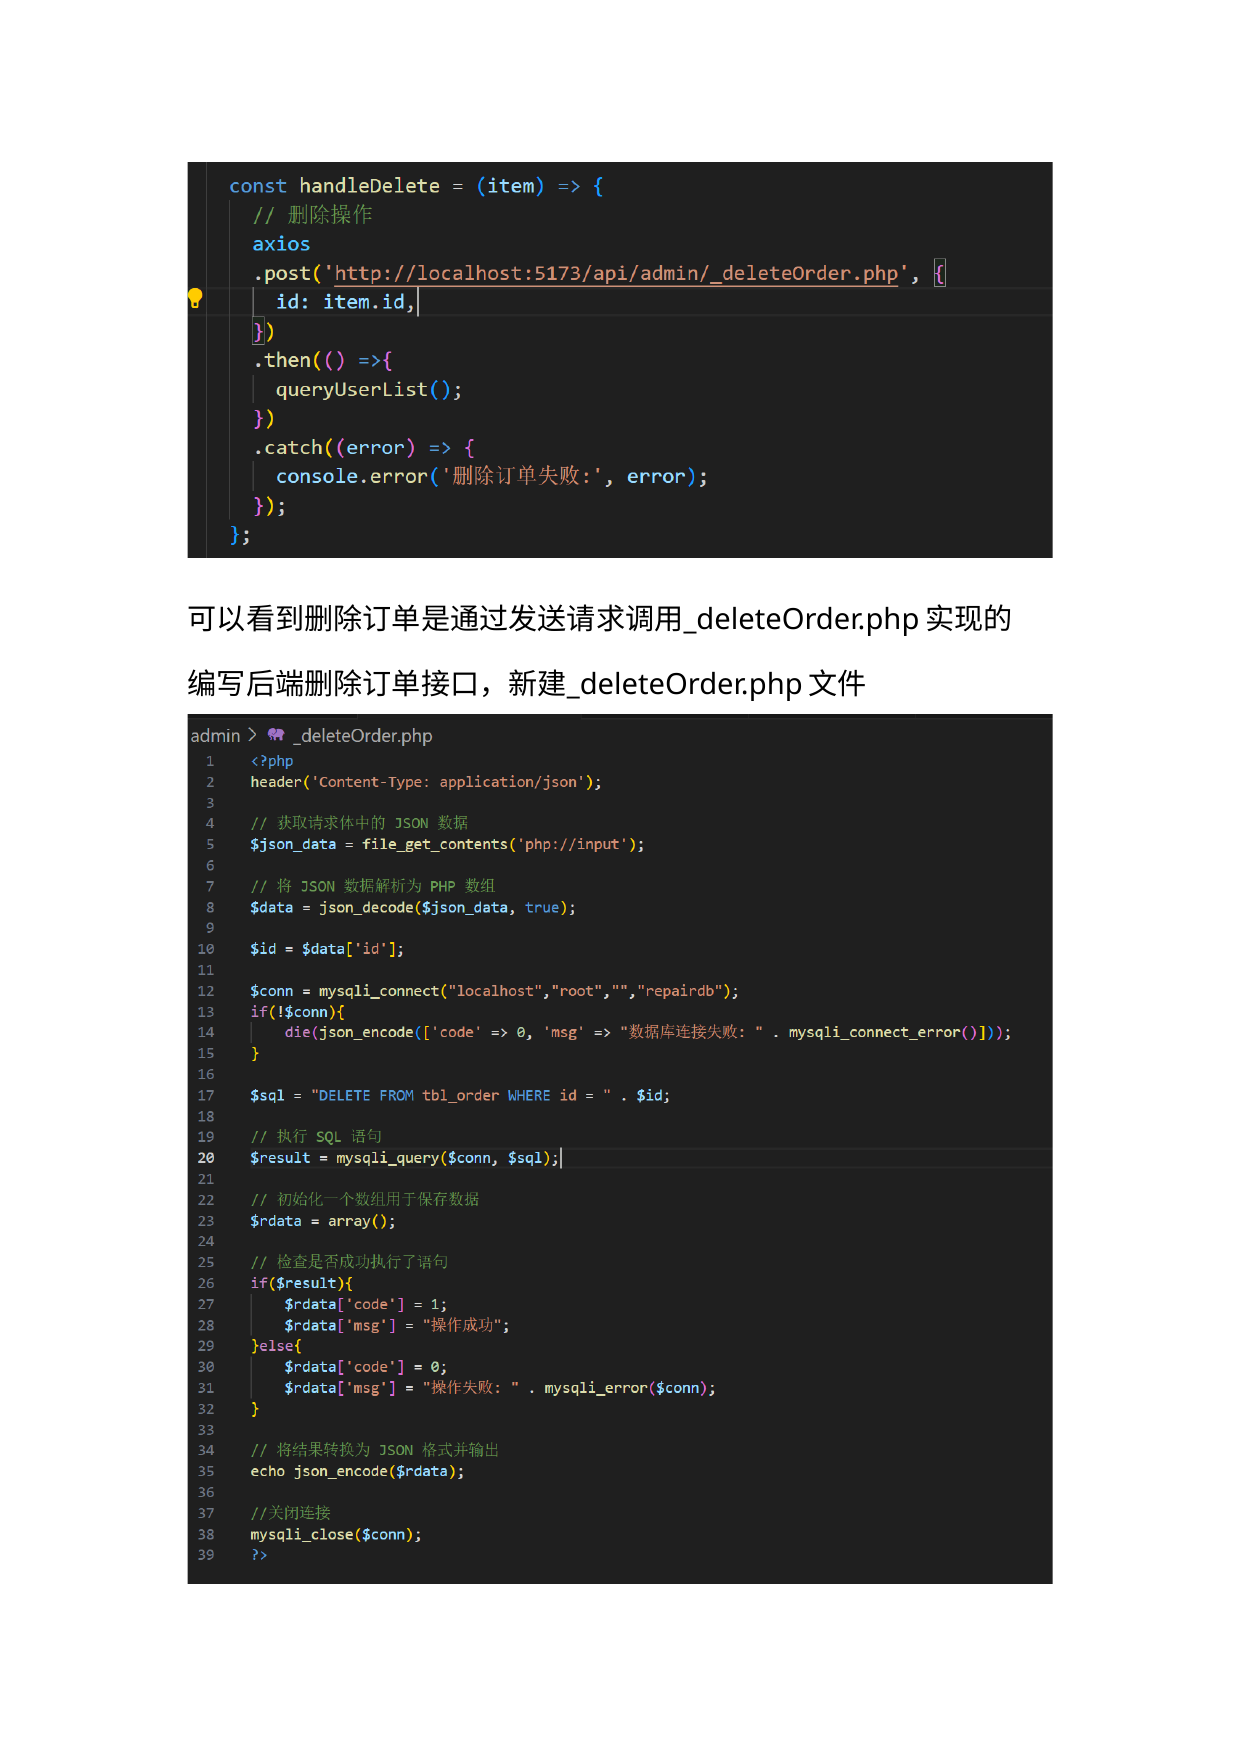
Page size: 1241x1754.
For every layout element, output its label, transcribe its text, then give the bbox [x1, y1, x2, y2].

picture [187, 714, 1053, 1584]
picture [187, 162, 1053, 558]
text 编写后端删除订单接口，新建_deleteOrder.php文件 [187, 649, 1053, 714]
text 可以看到删除订单是通过发送请求调用_deleteOrder.php实现的 [187, 584, 1053, 649]
